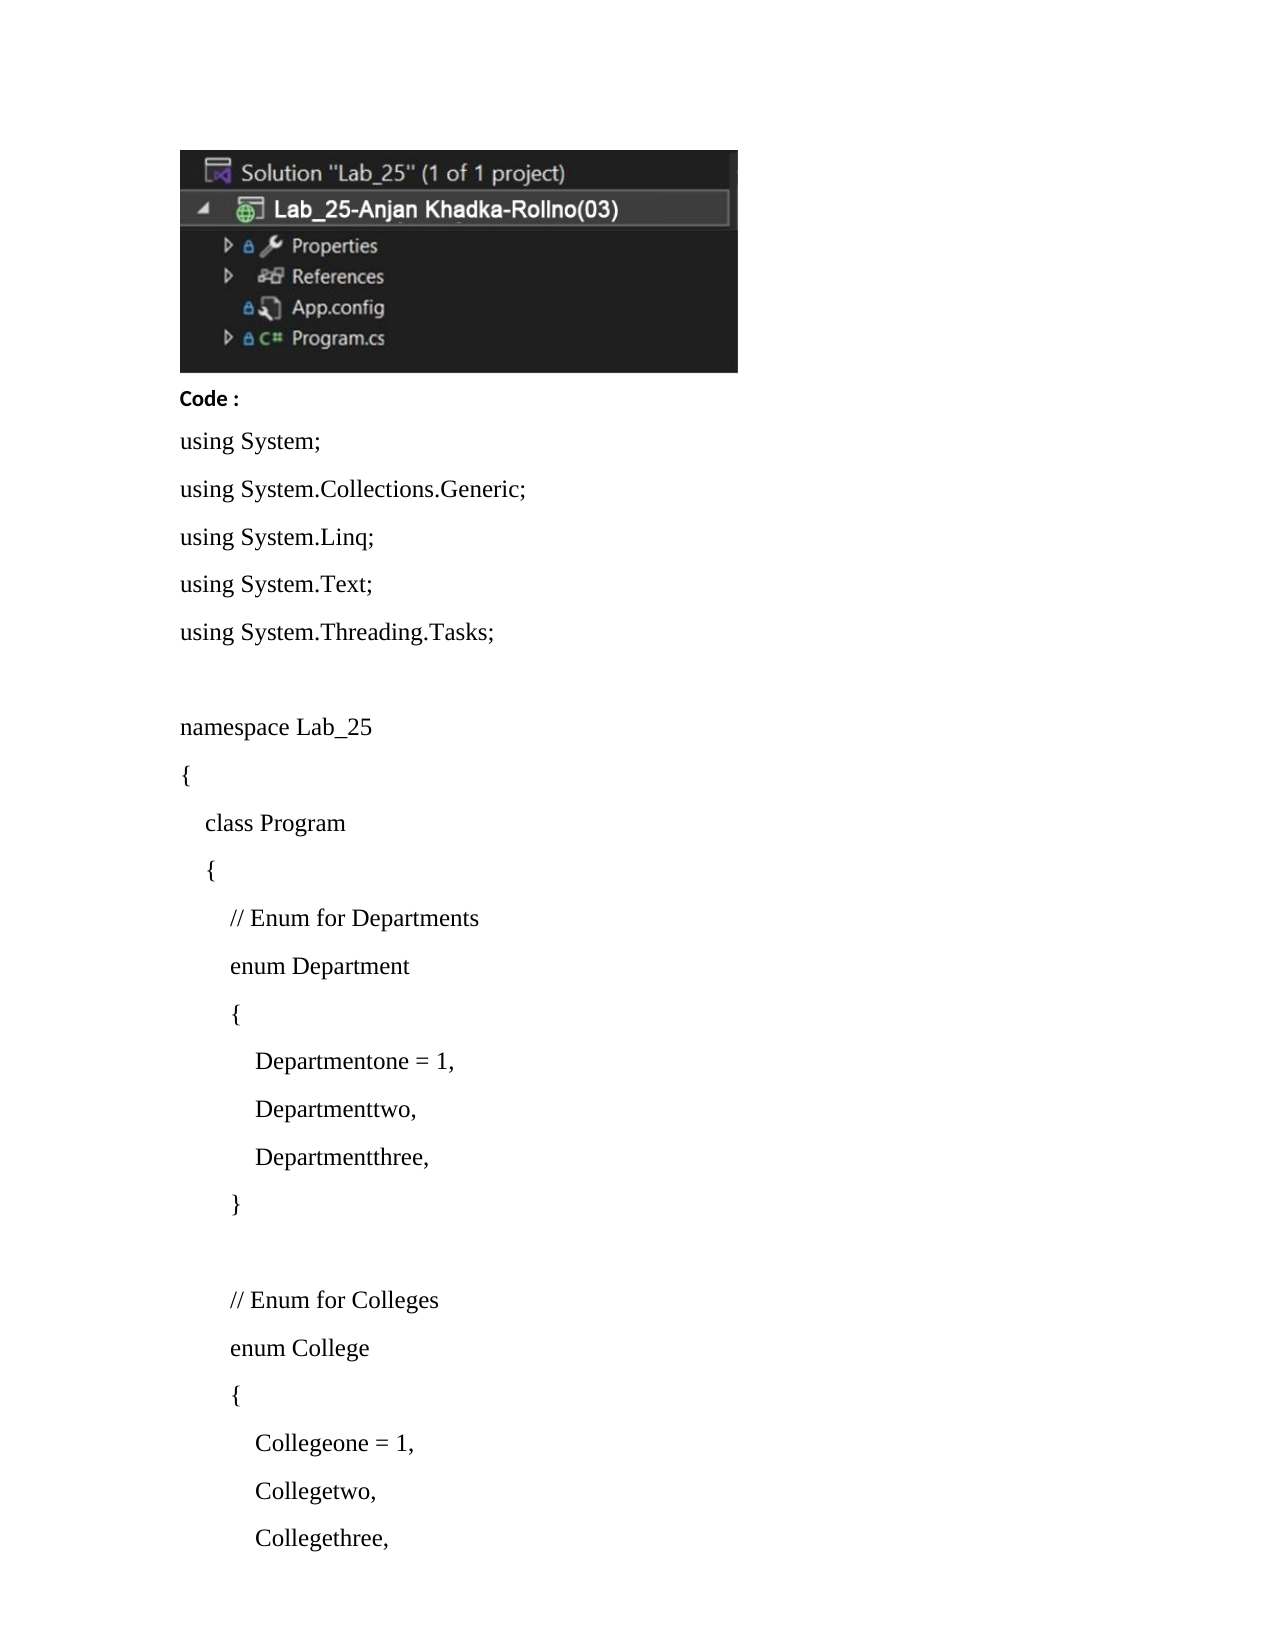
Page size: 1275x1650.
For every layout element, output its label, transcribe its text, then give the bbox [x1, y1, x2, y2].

text { [180, 1380, 1125, 1409]
text enum Department [180, 951, 1125, 980]
text } [180, 1189, 1125, 1218]
text using System.Threading.Tasks; [180, 617, 1125, 646]
text Departmenttwo, [180, 1094, 1125, 1123]
text { [180, 760, 1125, 789]
picture [180, 150, 739, 374]
text Collegethree, [180, 1523, 1125, 1552]
text Collegetwo, [180, 1476, 1125, 1504]
text Code : [179, 384, 496, 413]
text namespace Lab_25 [180, 712, 1125, 741]
text using System.Collections.Generic; [180, 474, 1125, 503]
text // Enum for Departments [180, 903, 1125, 932]
text using System.Text; [180, 569, 1125, 598]
text { [180, 856, 1125, 884]
text enum College [180, 1333, 1125, 1361]
text class Program [180, 808, 1125, 837]
text Departmentone = 1, [180, 1046, 1125, 1075]
text { [180, 999, 1125, 1027]
text Departmentthree, [180, 1142, 1125, 1171]
text // Enum for Colleges [180, 1285, 1125, 1314]
text Collegeone = 1, [180, 1428, 1125, 1457]
text using System.Linq; [180, 522, 1125, 550]
text using System; [180, 426, 1125, 455]
